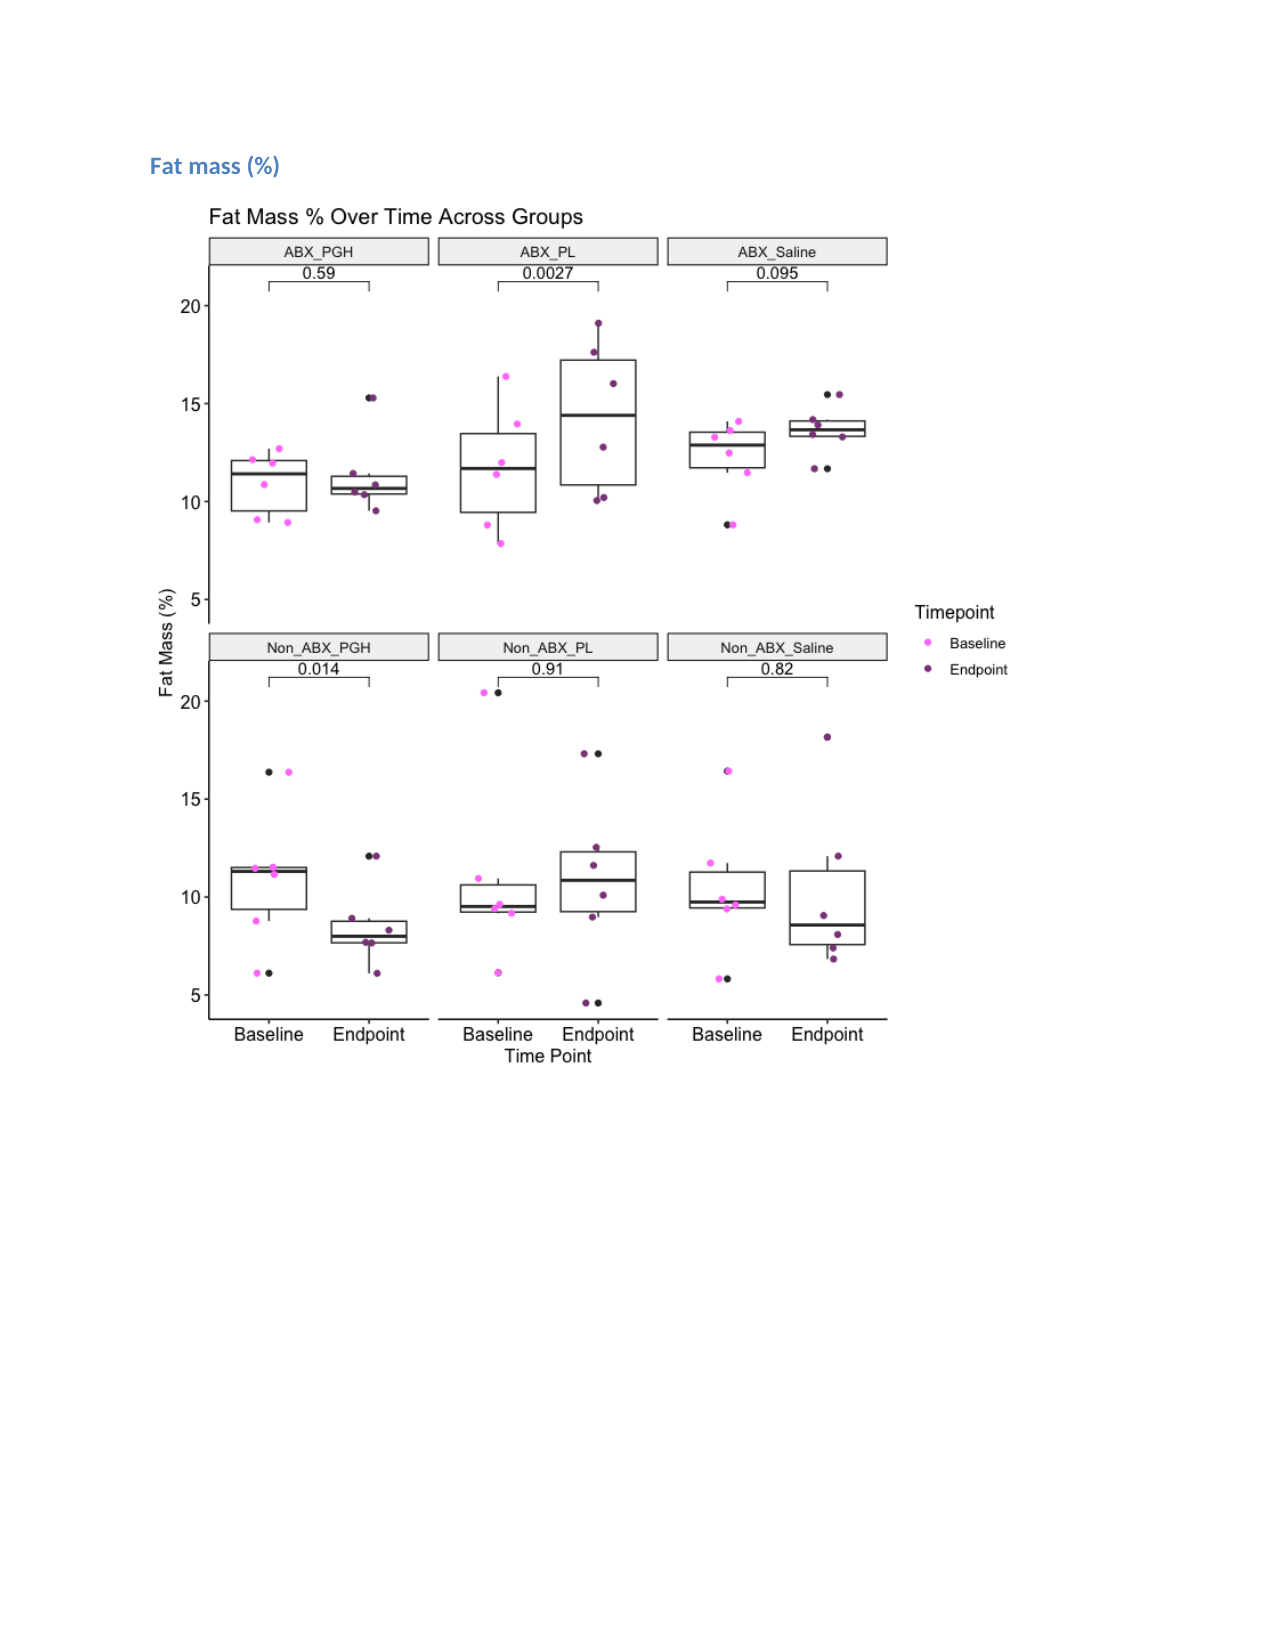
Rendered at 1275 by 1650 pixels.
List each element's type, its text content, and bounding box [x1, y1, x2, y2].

subtitle Fat mass (%) [150, 150, 1125, 181]
picture [150, 199, 1025, 1075]
